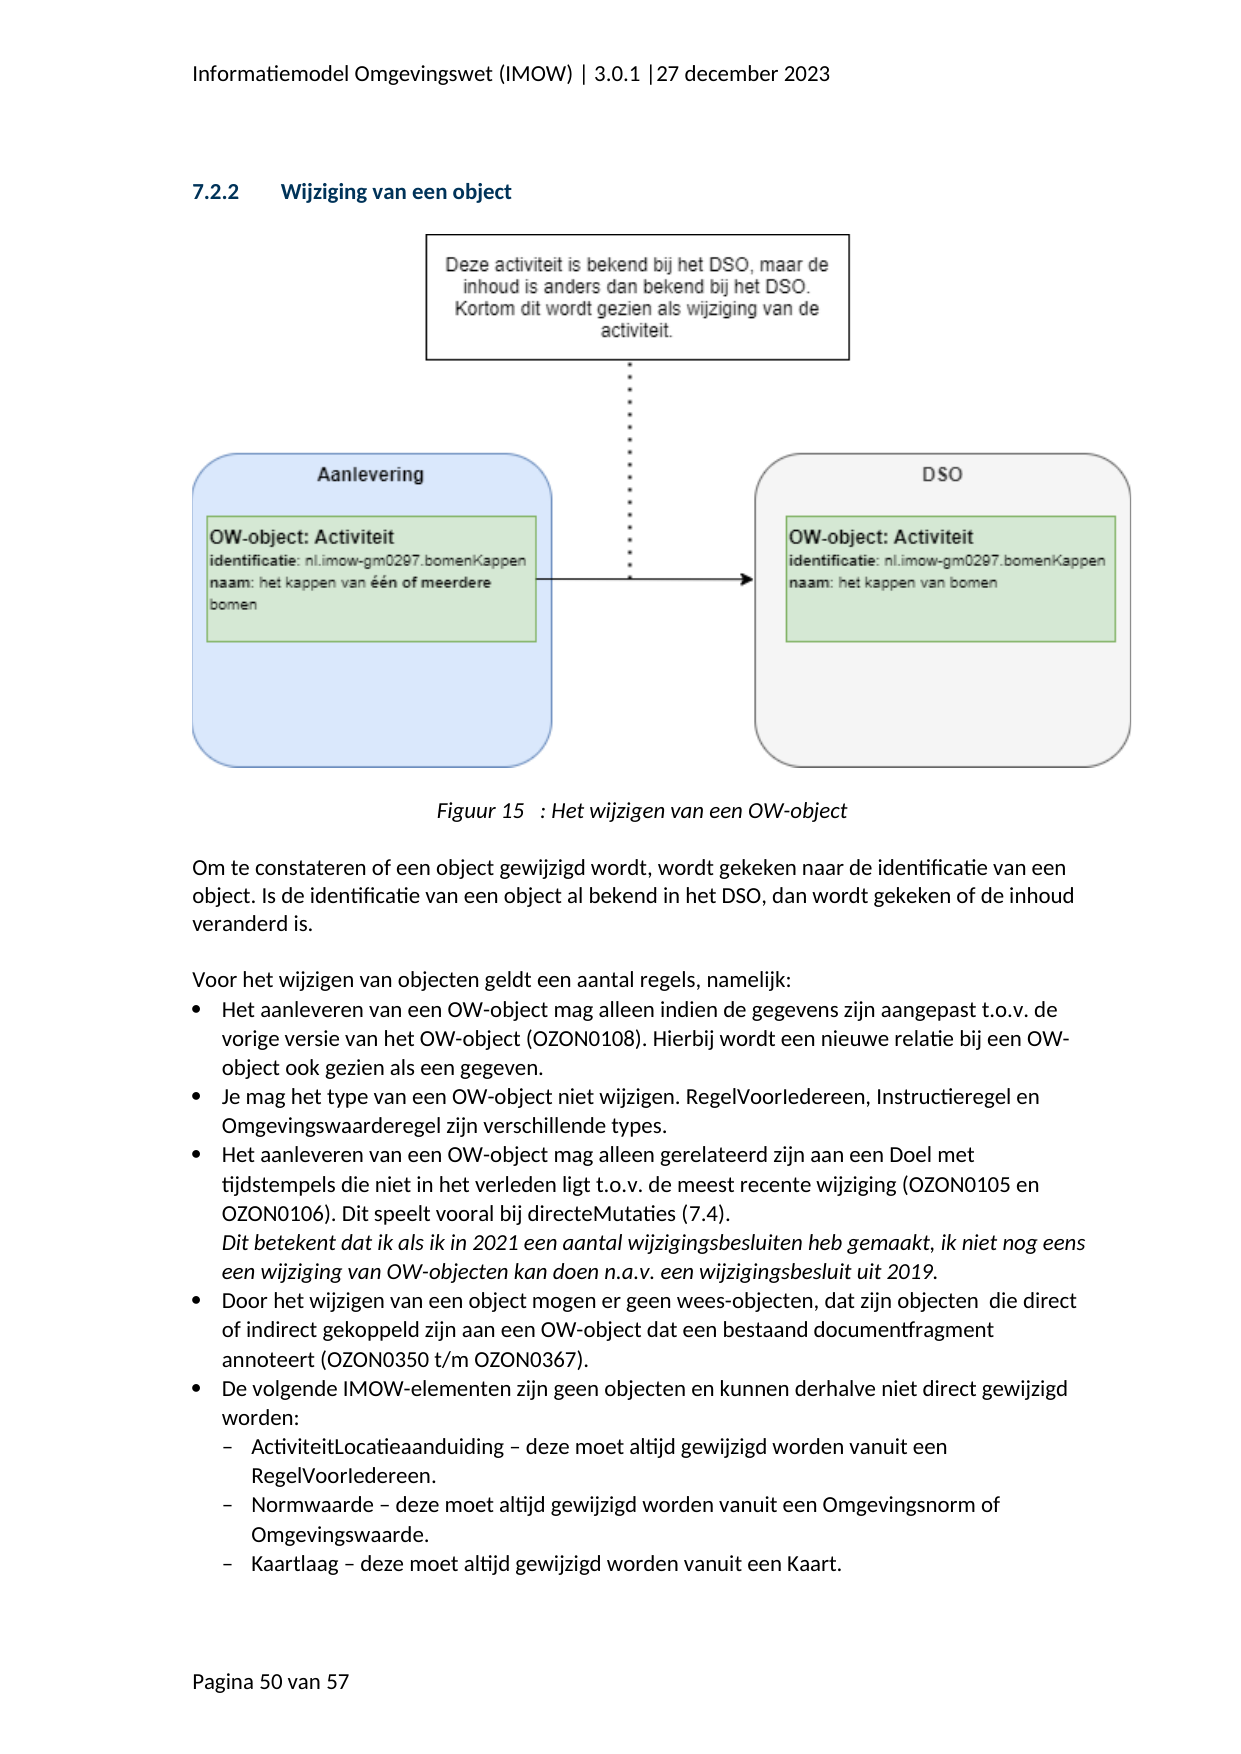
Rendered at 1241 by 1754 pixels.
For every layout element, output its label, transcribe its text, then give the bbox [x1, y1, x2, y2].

text De volgende IMOW-elementen zijn geen objecten en kunnen derhalve niet direct gewijzigd worden: [192, 1373, 1092, 1431]
text Je mag het type van een OW-object niet wijzigen. RegelVoorIedereen, Instructieregel en Omgevingswaarderegel zijn verschillende types. [192, 1081, 1092, 1139]
text Om te constateren of een object gewijzigd wordt, wordt gekeken naar de identificatie van een object. Is de identificatie van een object al bekend in het DSO, dan wordt gekeken of de inhoud veranderd is. [192, 853, 1092, 938]
picture [192, 234, 1132, 768]
text Het aanleveren van een OW-object mag alleen gerelateerd zijn aan een Doel met tijdstempels die niet in het verleden ligt t.o.v. de meest recente wijziging (OZON0105 en OZON0106). Dit speelt vooral bij directeMutaties (7.4). Dit betekent dat ik als ik in 2021 een aantal wijzigingsbesluiten heb gemaakt, ik niet nog eens een wijziging van OW-objecten kan doen n.a.v. een wijzigingsbesluit uit 2019. [192, 1139, 1092, 1285]
text Het aanleveren van een OW-object mag alleen indien de gegevens zijn aangepast t.o.v. de vorige versie van het OW-object (OZON0108). Hierbij wordt een nieuwe relatie bij een OW-object ook gezien als een gegeven. [192, 994, 1092, 1081]
text ActiviteitLocatieaanduiding – deze moet altijd gewijzigd worden vanuit een RegelVoorIedereen. [222, 1431, 1092, 1489]
subtitle Wijziging van een object [192, 177, 1092, 205]
text : Het wijzigen van een OW-object [192, 796, 1092, 824]
text Normwaarde – deze moet altijd gewijzigd worden vanuit een Omgevingsnorm of Omgevingswaarde. [222, 1489, 1092, 1548]
text Voor het wijzigen van objecten geldt een aantal regels, namelijk: [192, 966, 1092, 994]
text Kaartlaag – deze moet altijd gewijzigd worden vanuit een Kaart. [222, 1548, 1092, 1577]
text Door het wijzigen van een object mogen er geen wees-objecten, dat zijn objecten die direct of indirect gekoppeld zijn aan een OW-object dat een bestaand documentfragment annoteert (OZON0350 t/m OZON0367). [192, 1285, 1092, 1373]
